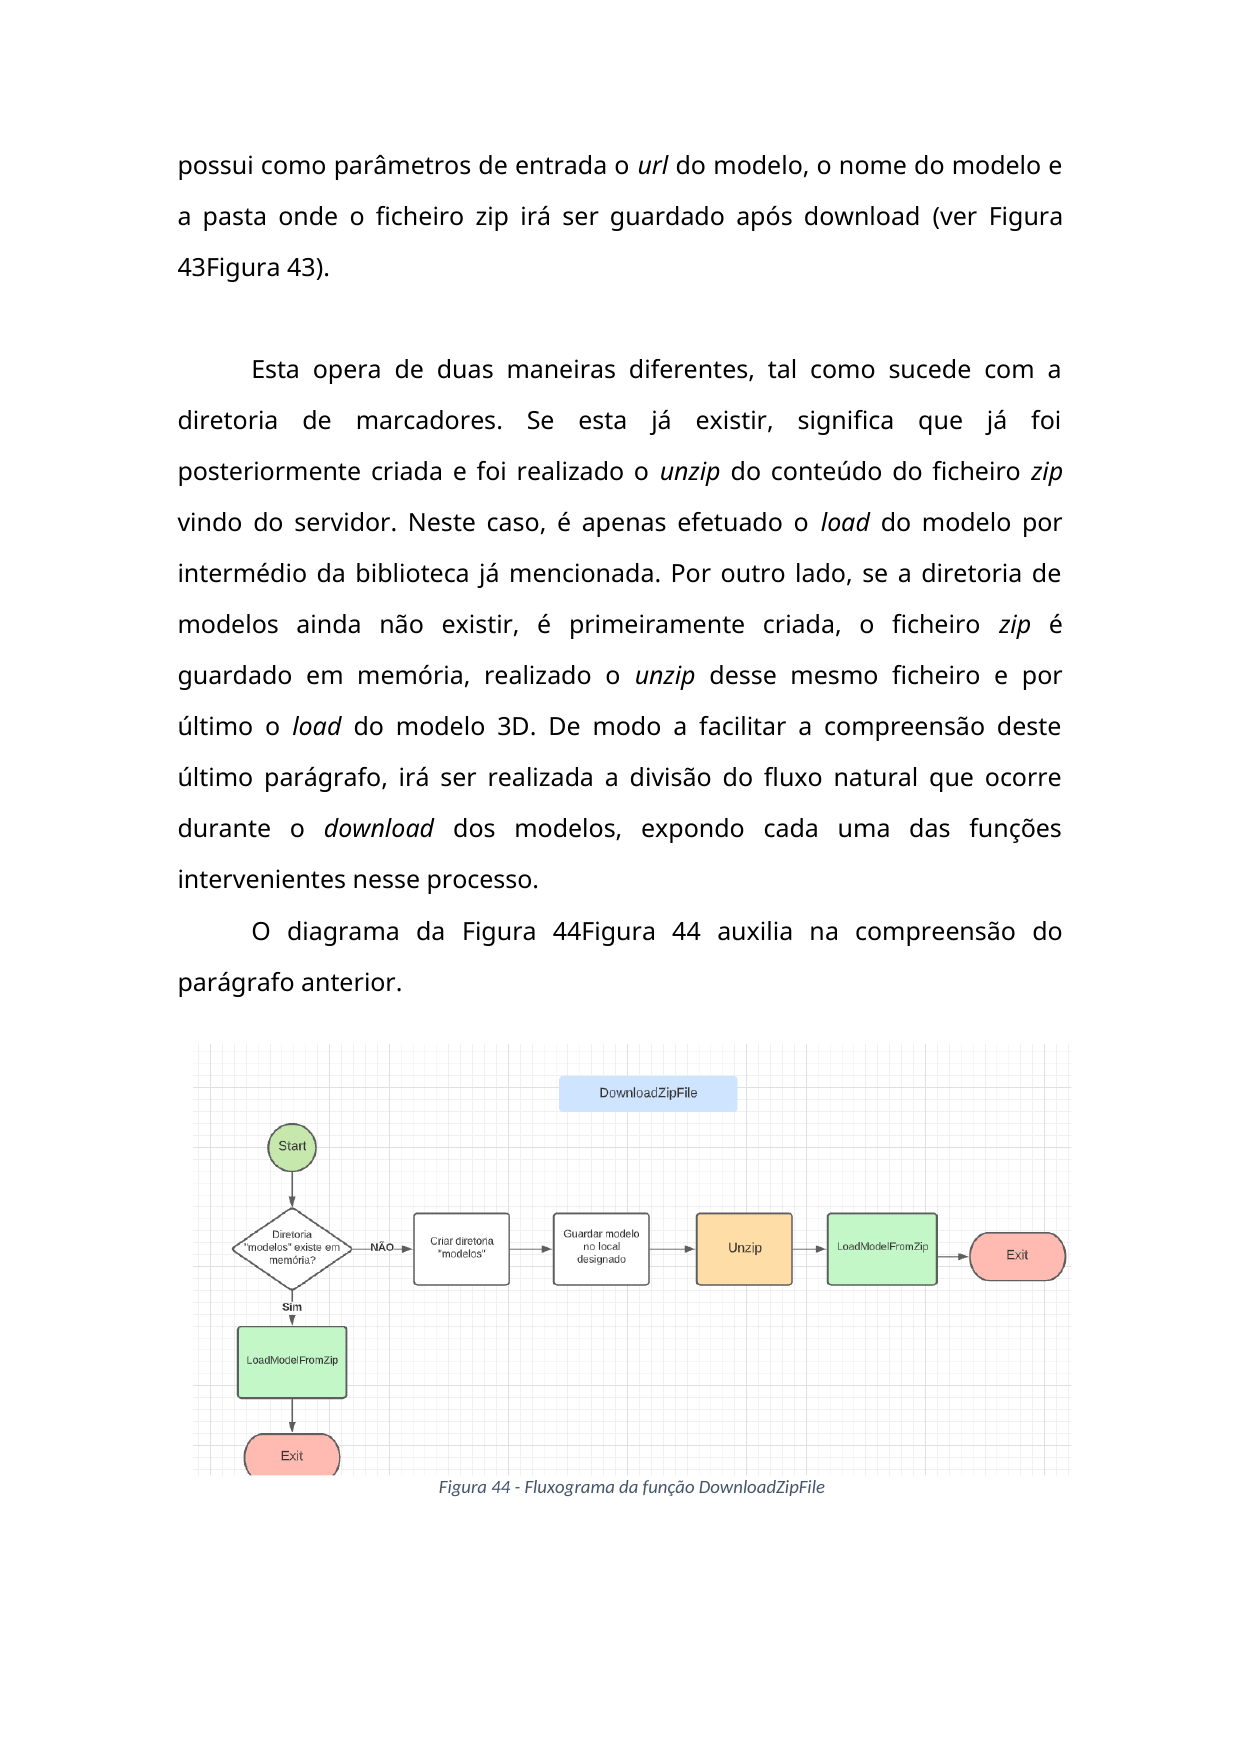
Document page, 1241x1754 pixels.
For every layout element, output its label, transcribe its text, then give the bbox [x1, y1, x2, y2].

text Esta opera de duas maneiras diferentes, tal como sucede com a diretoria de marcadores. Se esta já existir, significa que já foi posteriormente criada e foi realizado o unzip do conteúdo do ficheiro zip vindo do servidor. Neste caso, é apenas efetuado o load do modelo por intermédio da biblioteca já mencionada. Por outro lado, se a diretoria de modelos ainda não existir, é primeiramente criada, o ficheiro zip é guardado em memória, realizado o unzip desse mesmo ficheiro e por último o load do modelo 3D. De modo a facilitar a compreensão deste último parágrafo, irá ser realizada a divisão do fluxo natural que ocorre durante o download dos modelos, expondo cada uma das funções intervenientes nesse processo. [177, 1050, 1063, 1594]
picture [208, 286, 981, 911]
